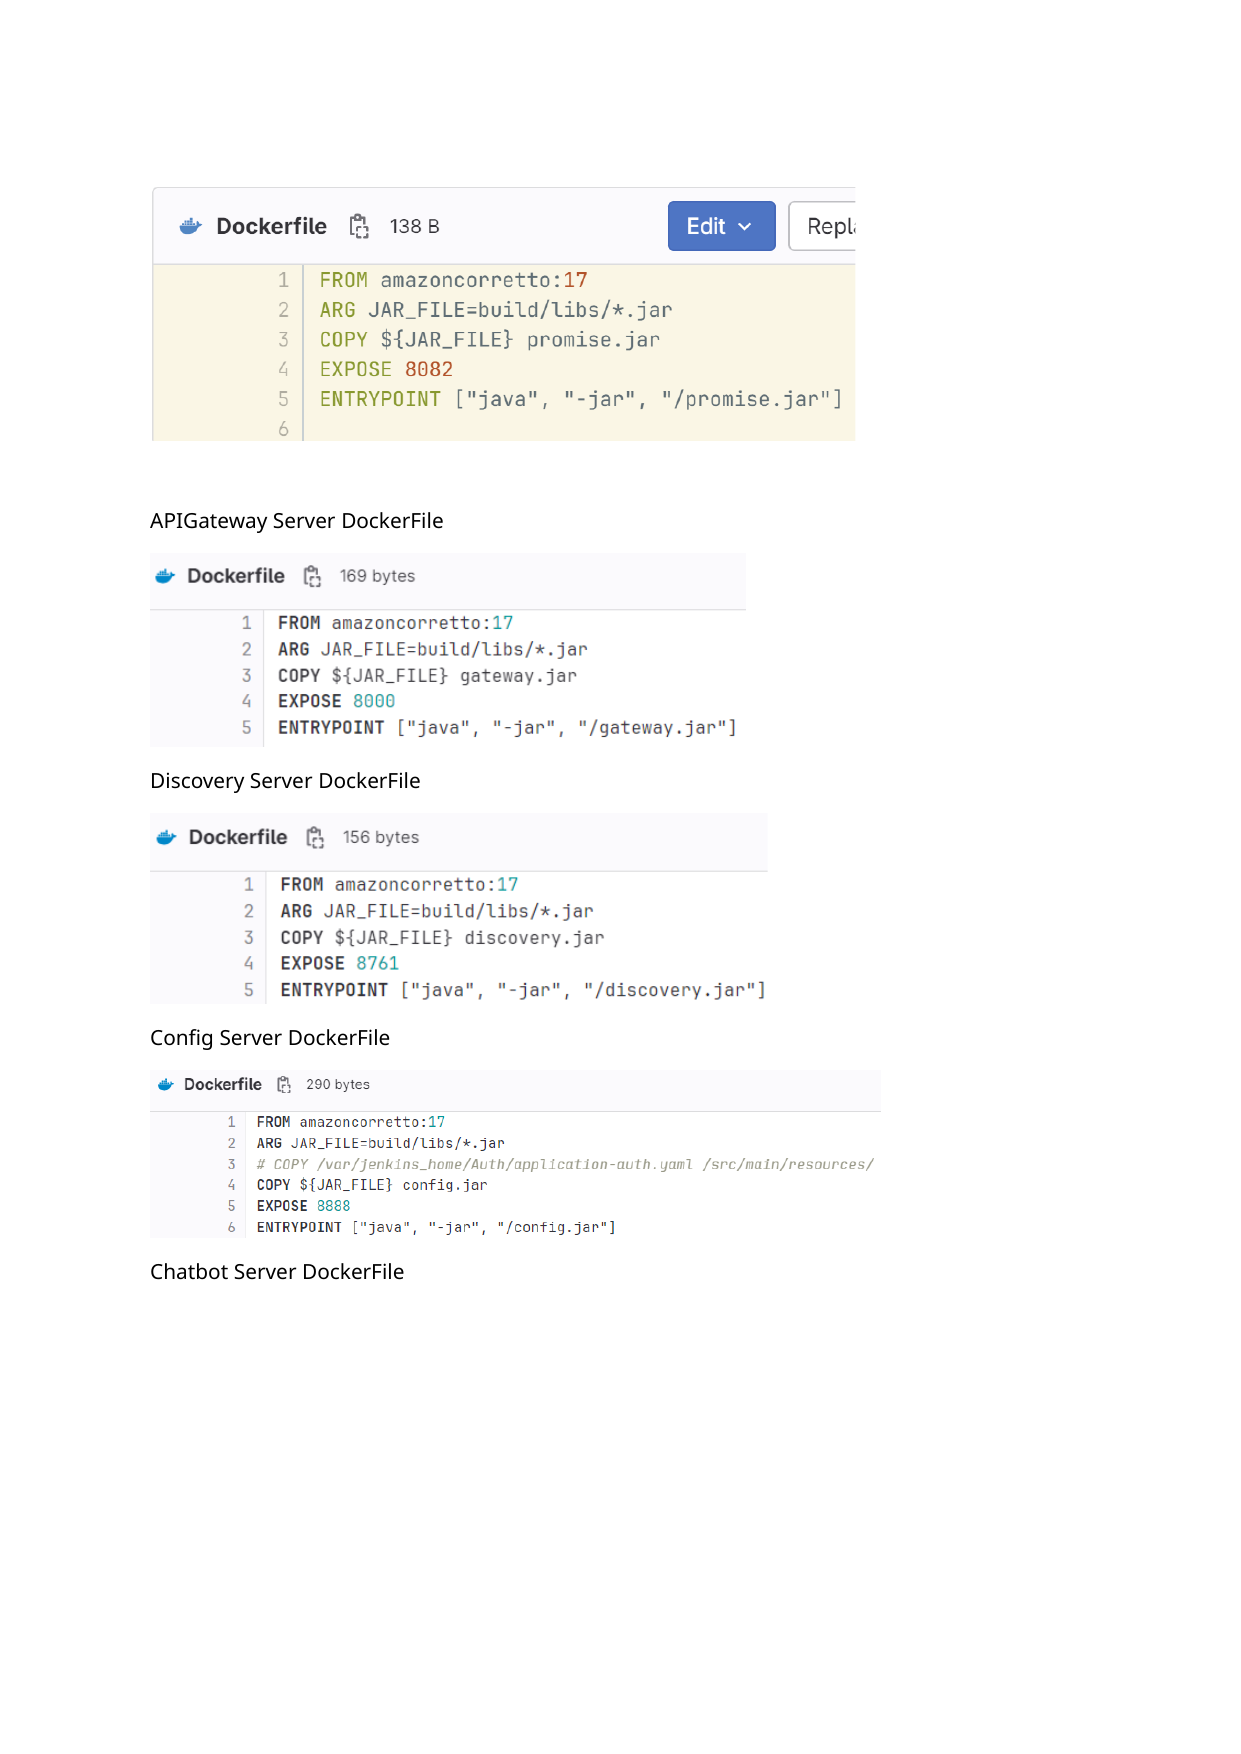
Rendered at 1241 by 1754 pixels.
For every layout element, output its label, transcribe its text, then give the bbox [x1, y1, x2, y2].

picture [150, 813, 768, 1004]
text Config Server DockerFile [150, 1023, 1090, 1051]
text Discovery Server DockerFile [150, 766, 1090, 794]
text Chatbot Server DockerFile [150, 1257, 1090, 1285]
picture [150, 177, 856, 441]
picture [150, 1070, 881, 1238]
text APIGateway Server DockerFile [150, 507, 1090, 535]
picture [150, 553, 746, 747]
